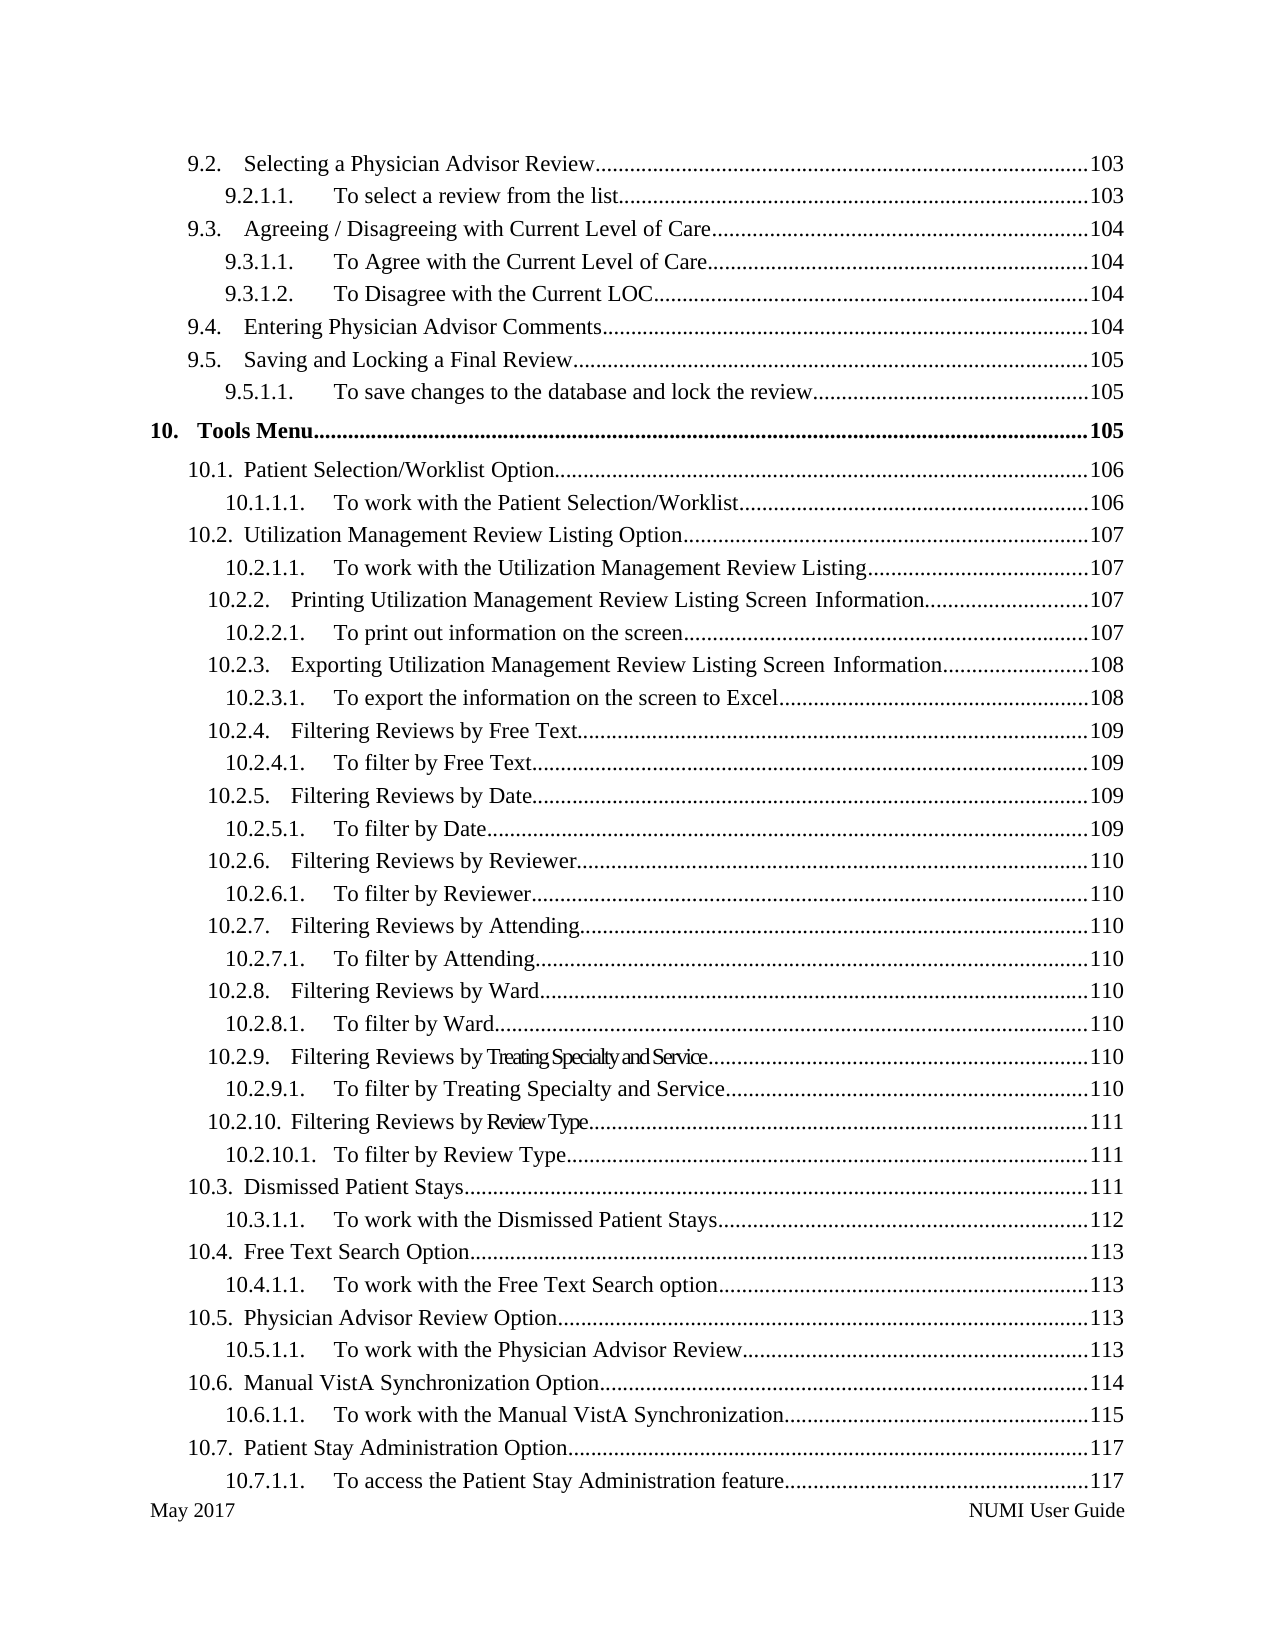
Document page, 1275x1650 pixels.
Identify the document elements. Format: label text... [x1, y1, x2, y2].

text 10.2.1.1. To work with the Utilization Management Review Listing 107 [225, 554, 1125, 580]
text 10.2.3. Exporting Utilization Management Review Listing Screen Information 108 [207, 652, 1125, 678]
text 10.2.4.1. To filter by Free Text 109 [225, 749, 1125, 776]
text 10.7. Patient Stay Administration Option 117 [187, 1434, 1125, 1460]
text 10.5. Physician Advisor Review Option 113 [187, 1304, 1125, 1330]
text 10.2.4. Filtering Reviews by Free Text 109 [207, 717, 1125, 743]
text 10.2.10. Filtering Reviews by Review Type 111 [207, 1108, 1125, 1134]
text 9.3.1.2. To Disagree with the Current LOC 104 [225, 280, 1125, 307]
text 9.2.1.1. To select a review from the list 103 [225, 183, 1125, 209]
text 9.3.1.1. To Agree with the Current Level of Care 104 [225, 248, 1125, 274]
text 10.2.2. Printing Utilization Management Review Listing Screen Information 107 [207, 586, 1125, 613]
text 10.2.9. Filtering Reviews by Treating Specialty and Service 110 [207, 1043, 1125, 1069]
text 10.2.5.1. To filter by Date 109 [225, 814, 1125, 841]
text 9.4. Entering Physician Advisor Comments 104 [187, 313, 1125, 339]
text 10.6.1.1. To work with the Manual VistA Synchronization 115 [225, 1401, 1125, 1428]
text 10.1.1.1. To work with the Patient Selection/Worklist 106 [225, 488, 1125, 515]
text 10.2.7. Filtering Reviews by Attending 110 [207, 912, 1125, 939]
text 9.2. Selecting a Physician Advisor Review 103 [187, 150, 1125, 176]
text 10.2.10.1. To filter by Review Type 111 [225, 1141, 1125, 1167]
text 10.4.1.1. To work with the Free Text Search option 113 [225, 1271, 1125, 1297]
text 9.5.1.1. To save changes to the database and lock the review 105 [225, 378, 1125, 404]
text 10.6. Manual VistA Synchronization Option 114 [187, 1369, 1125, 1395]
text 10.2.3.1. To export the information on the screen to Excel 108 [225, 684, 1125, 711]
text 10. Tools Menu 105 [150, 417, 1125, 443]
text 10.5.1.1. To work with the Physician Advisor Review 113 [225, 1336, 1125, 1363]
text 10.1. Patient Selection/Worklist Option 106 [187, 456, 1125, 482]
text 10.2. Utilization Management Review Listing Option 107 [187, 521, 1125, 547]
text 10.2.6.1. To filter by Reviewer 110 [225, 880, 1125, 906]
text 10.2.8. Filtering Reviews by Ward 110 [207, 978, 1125, 1004]
text 10.2.6. Filtering Reviews by Reviewer 110 [207, 847, 1125, 873]
text 10.3. Dismissed Patient Stays 111 [187, 1173, 1125, 1199]
text 10.2.5. Filtering Reviews by Date 109 [207, 782, 1125, 808]
text 10.4. Free Text Search Option 113 [187, 1238, 1125, 1265]
text 9.5. Saving and Locking a Final Review 105 [187, 346, 1125, 372]
text 10.2.2.1. To print out information on the screen 107 [225, 619, 1125, 645]
text 10.2.9.1. To filter by Treating Specialty and Service 110 [225, 1075, 1125, 1102]
text 10.2.7.1. To filter by Attending 110 [225, 945, 1125, 971]
text 10.3.1.1. To work with the Dismissed Patient Stays 112 [225, 1206, 1125, 1232]
text 9.3. Agreeing / Disagreeing with Current Level of Care 104 [187, 215, 1125, 242]
text 10.7.1.1. To access the Patient Stay Administration feature 117 [225, 1467, 1125, 1493]
text 10.2.8.1. To filter by Ward 110 [225, 1010, 1125, 1037]
